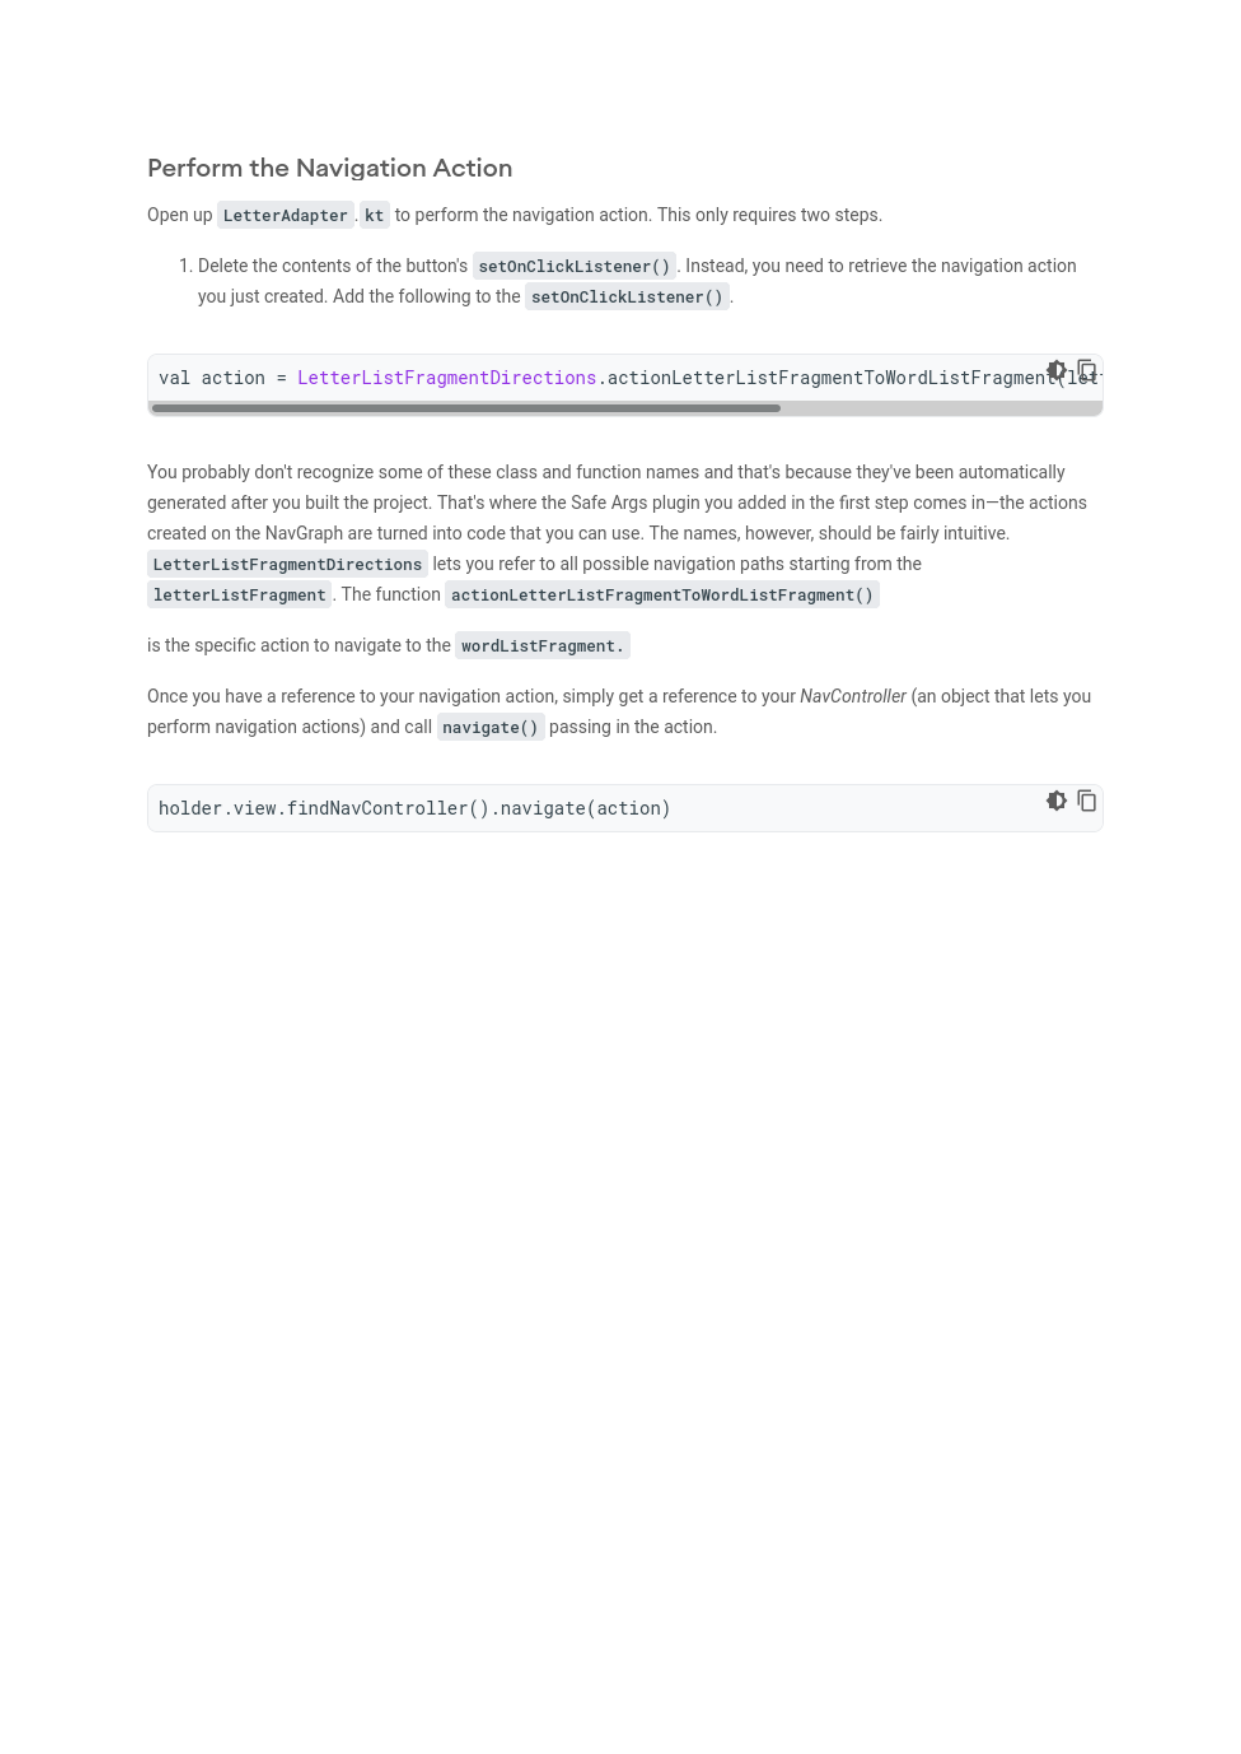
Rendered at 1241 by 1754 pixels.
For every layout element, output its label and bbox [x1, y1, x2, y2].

picture [118, 141, 1123, 844]
